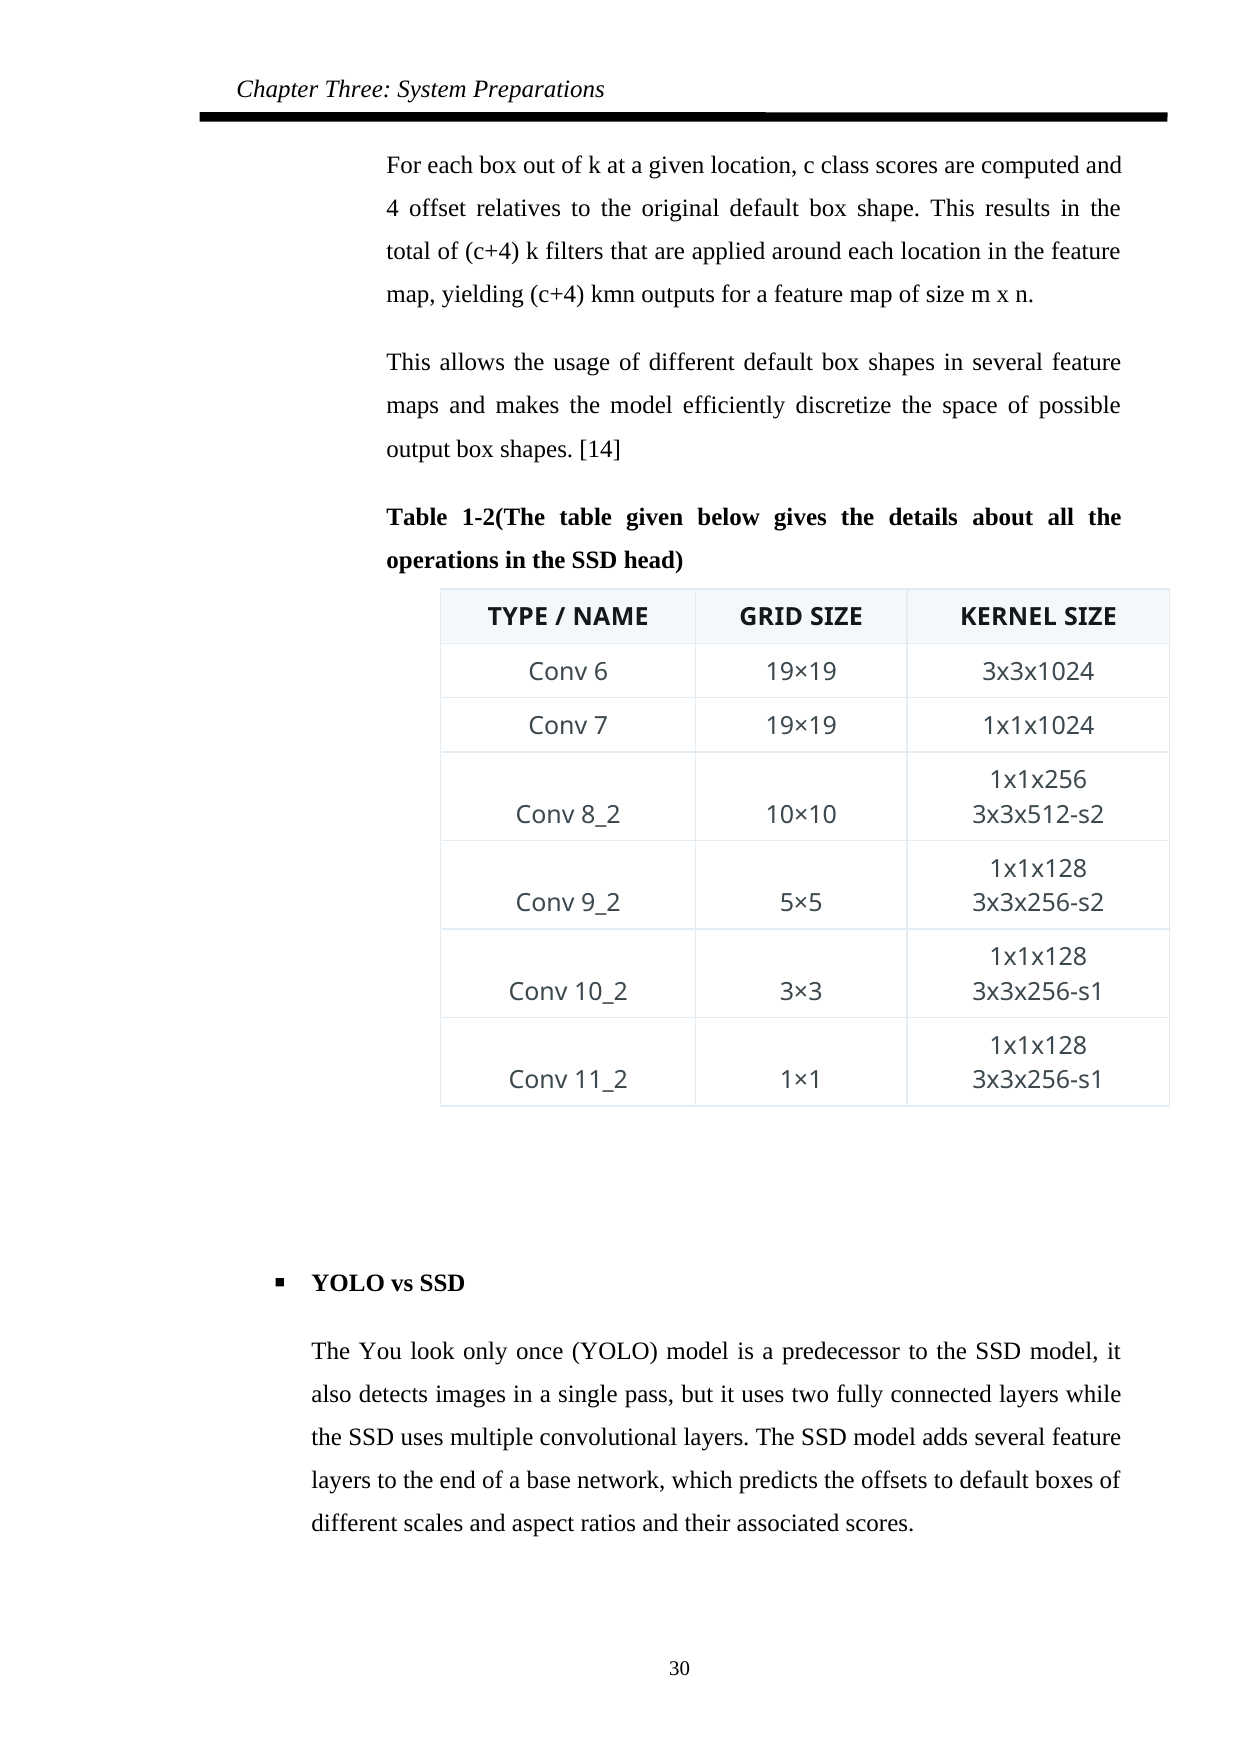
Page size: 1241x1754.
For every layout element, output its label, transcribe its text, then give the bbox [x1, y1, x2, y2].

table_cell 1x1x256 3x3x512-s2 [908, 753, 1169, 840]
table_cell 10×10 [696, 753, 906, 840]
table_cell 1x1x128 3x3x256-s1 [908, 930, 1169, 1017]
table_header KERNEL SIZE [908, 590, 1169, 642]
table_cell Conv 9_2 [441, 841, 695, 928]
table_cell 3×3 [696, 930, 906, 1017]
table_cell 1×1 [696, 1018, 906, 1105]
text The You look only once (YOLO) model is a predecessor to the SSD model, it also detects images in a single pass, but it uses two fully connected layers while the SSD uses multiple convolutional layers. The SSD model adds several feature layers to the end of a base network, which predicts the offsets to default boxes of different scales and aspect ratios and their associated scores. [311, 1336, 1122, 1537]
text This allows the usage of different default box shapes in several feature maps and makes the model efficiently discretize the space of possible output box shapes. [14] [386, 347, 1122, 462]
table_cell 19×19 [696, 698, 906, 751]
table_cell 1x1x1024 [908, 698, 1169, 751]
table_cell 3x3x1024 [908, 644, 1169, 697]
table_header TYPE / NAME [441, 590, 695, 642]
table_cell 19×19 [696, 644, 906, 697]
table_cell 1x1x128 3x3x256-s2 [908, 841, 1169, 928]
table_cell 5×5 [696, 841, 906, 928]
table_header GRID SIZE [696, 590, 906, 642]
table_cell Conv 10_2 [441, 929, 695, 1017]
list YOLO vs SSD [274, 1268, 1122, 1297]
table_cell Conv 7 [441, 698, 695, 751]
table_cell Conv 6 [441, 644, 695, 697]
text For each box out of k at a given location, c class scores are computed and 4 offset relatives to the original default box shape. This results in the total of (c+4) k filters that are applied around each location in the feature map, yielding (c+4) kmn outputs for a feature map of size m x n. [386, 150, 1122, 308]
table_cell 1x1x128 3x3x256-s1 [908, 1018, 1169, 1105]
table_cell Conv 11_2 [441, 1018, 695, 1105]
text Table ‎1-2(The table given below gives the details about all the operations in the SSD head) [386, 502, 1122, 574]
table_cell Conv 8_2 [441, 752, 695, 840]
